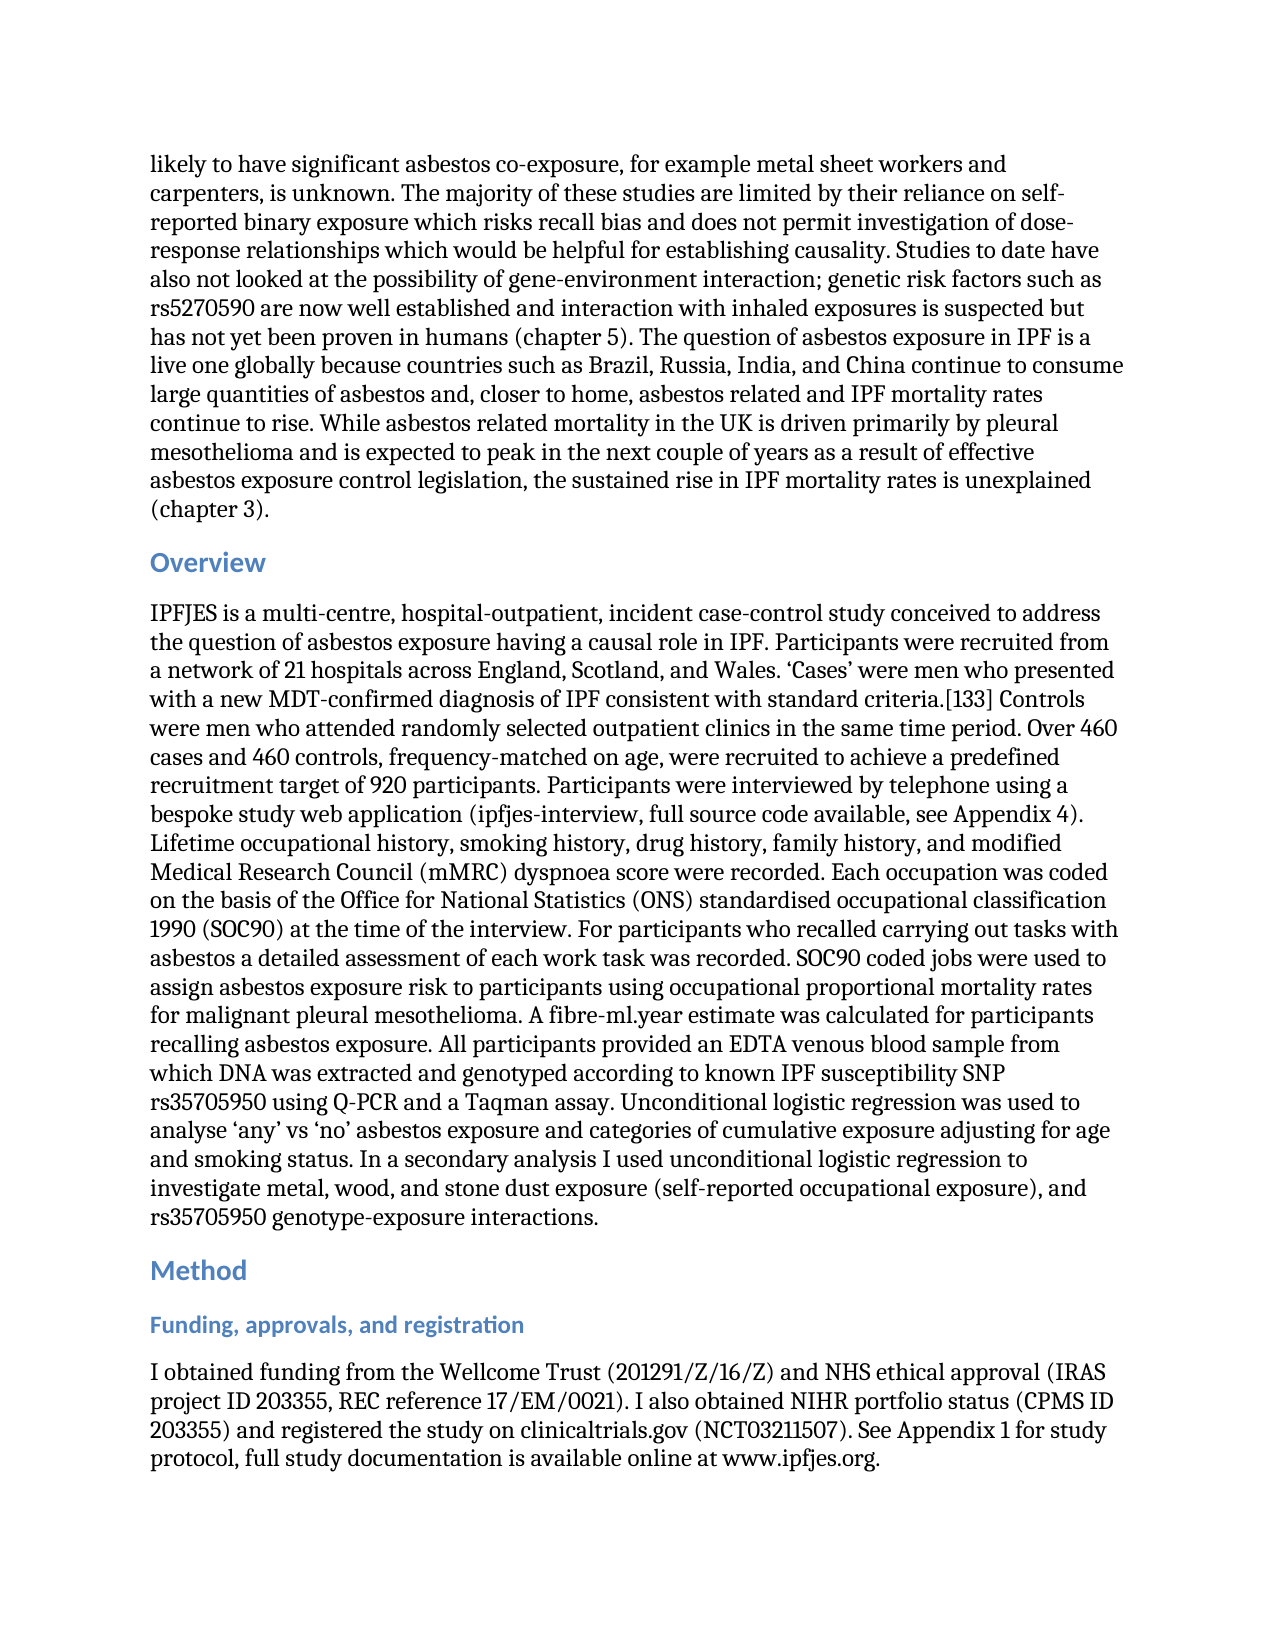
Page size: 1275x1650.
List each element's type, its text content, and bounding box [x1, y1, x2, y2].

subtitle Method [150, 1252, 1125, 1288]
subtitle Funding, approvals, and registration [150, 1309, 1125, 1339]
text IPFJES is a multi-centre, hospital-outpatient, incident case-control study conceived to address the question of asbestos exposure having a causal role in IPF. Participants were recruited from a network of 21 hospitals across England, Scotland, and Wales. ‘Cases’ were men who presented with a new MDT-confirmed diagnosis of IPF consistent with standard criteria.[133] Controls were men who attended randomly selected outpatient clinics in the same time period. Over 460 cases and 460 controls, frequency-matched on age, were recruited to achieve a predefined recruitment target of 920 participants. Participants were interviewed by telephone using a bespoke study web application (ipfjes-interview, full source code available, see Appendix 4). Lifetime occupational history, smoking history, drug history, family history, and modified Medical Research Council (mMRC) dyspnoea score were recorded. Each occupation was coded on the basis of the Office for National Statistics (ONS) standardised occupational classification 1990 (SOC90) at the time of the interview. For participants who recalled carrying out tasks with asbestos a detailed assessment of each work task was recorded. SOC90 coded jobs were used to assign asbestos exposure risk to participants using occupational proportional mortality rates for malignant pleural mesothelioma. A fibre-ml.year estimate was calculated for participants recalling asbestos exposure. All participants provided an EDTA venous blood sample from which DNA was extracted and genotyped according to known IPF susceptibility SNP rs35705950 using Q-PCR and a Taqman assay. Unconditional logistic regression was used to analyse ‘any’ vs ‘no’ asbestos exposure and categories of cumulative exposure adjusting for age and smoking status. In a secondary analysis I used unconditional logistic regression to investigate metal, wood, and stone dust exposure (self-reported occupational exposure), and rs35705950 genotype-exposure interactions. [150, 599, 1125, 1231]
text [150, 150, 1125, 524]
text I obtained funding from the Wellcome Trust (201291/Z/16/Z) and NHS ethical approval (IRAS project ID 203355, REC reference 17/EM/0021). I also obtained NIHR portfolio status (CPMS ID 203355) and registered the study on clinicaltrials.gov (NCT03211507). See Appendix 1 for study protocol, full study documentation is available online at www.ipfjes.org. [150, 1358, 1125, 1473]
subtitle Overview [150, 544, 1125, 580]
